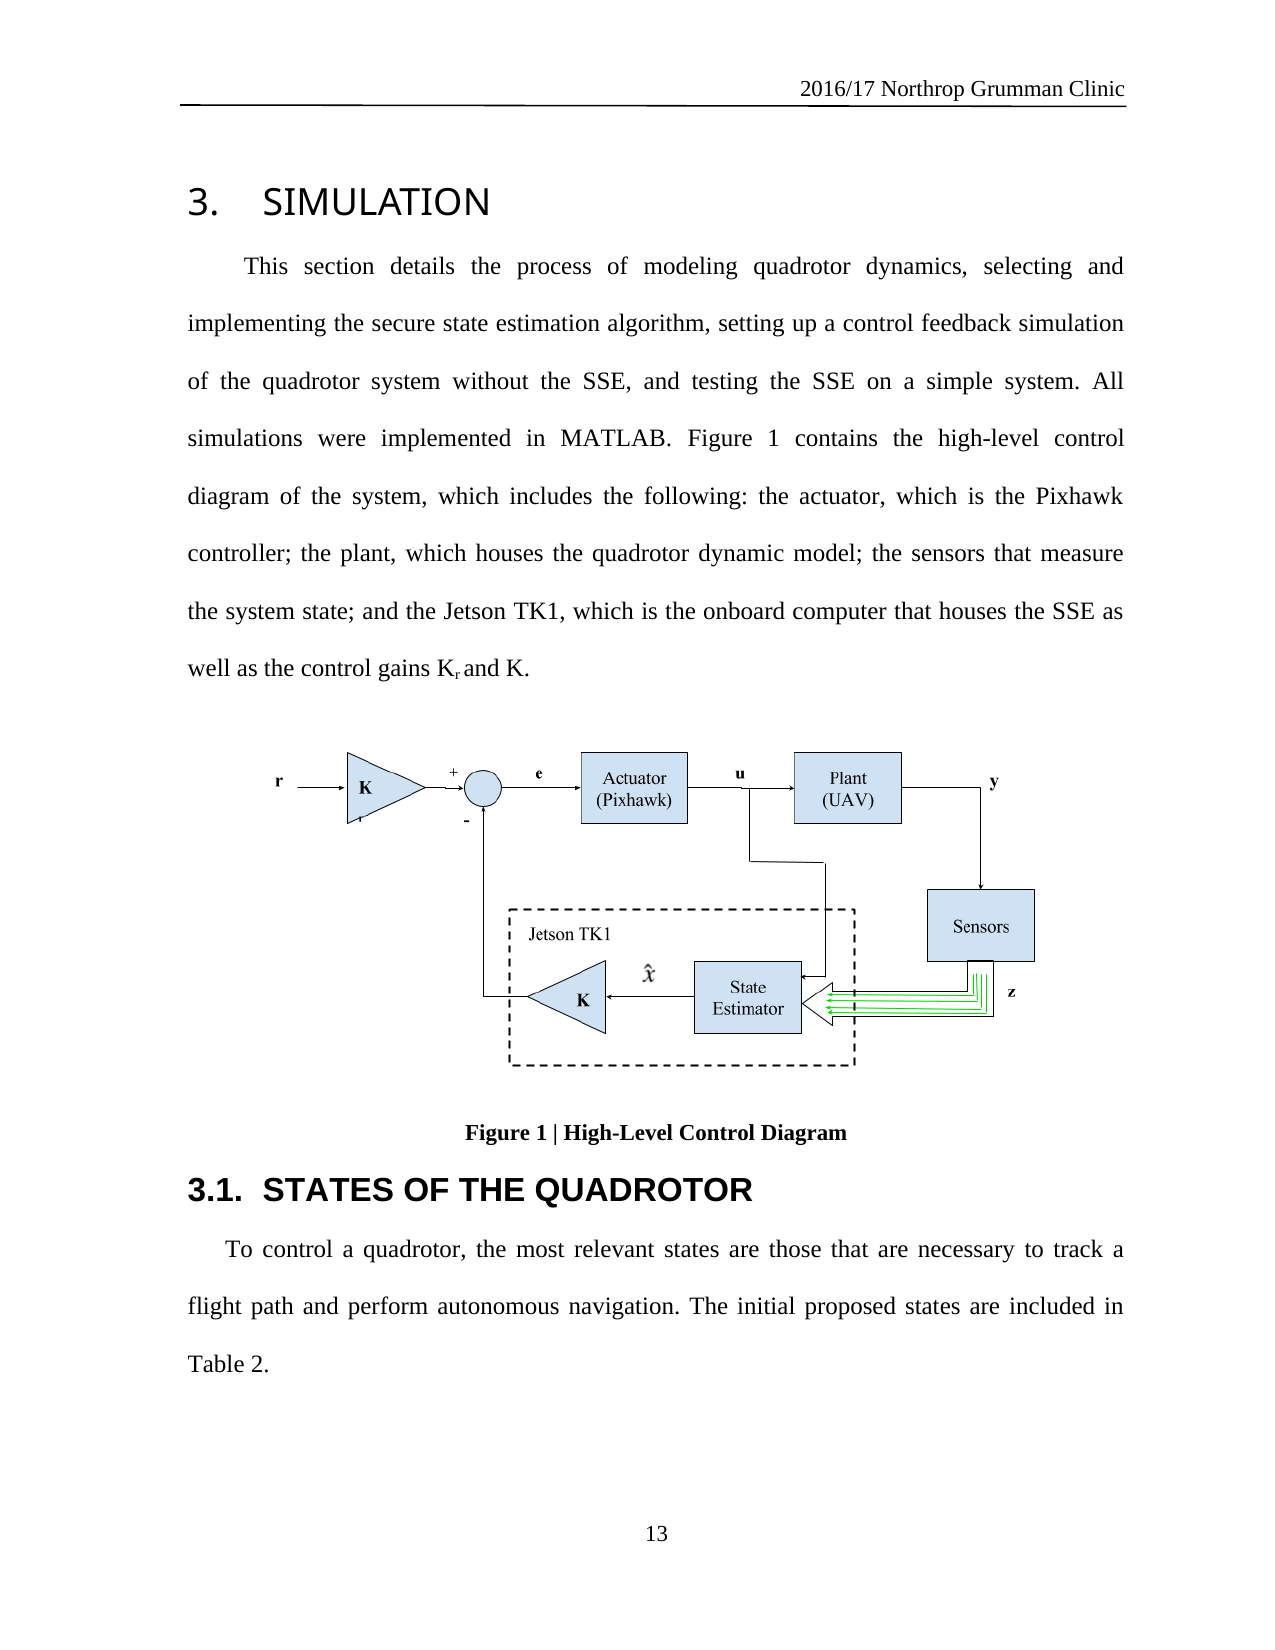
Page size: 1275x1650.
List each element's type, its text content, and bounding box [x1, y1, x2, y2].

picture [253, 723, 1060, 1107]
text To control a quadrotor, the most relevant states are those that are necessary to track a flight path and perform autonomous navigation. The initial proposed states are included in Table 2. [187, 1234, 1125, 1377]
subtitle States of the quadrotor [187, 1170, 1125, 1209]
text This section details the process of modeling quadrotor dynamics, selecting and implementing the secure state estimation algorithm, setting up a control feedback simulation of the quadrotor system without the SSE, and testing the SSE on a simple system. All simulations were implemented in MATLAB. Figure 1 contains the high-level control diagram of the system, which includes the following: the actuator, which is the Pixhawk controller; the plant, which houses the quadrotor dynamic model; the sensors that measure the system state; and the Jetson TK1, which is the onboard computer that houses the SSE as well as the control gains Kr and K. [187, 251, 1125, 682]
subtitle Simulation [187, 175, 1125, 226]
